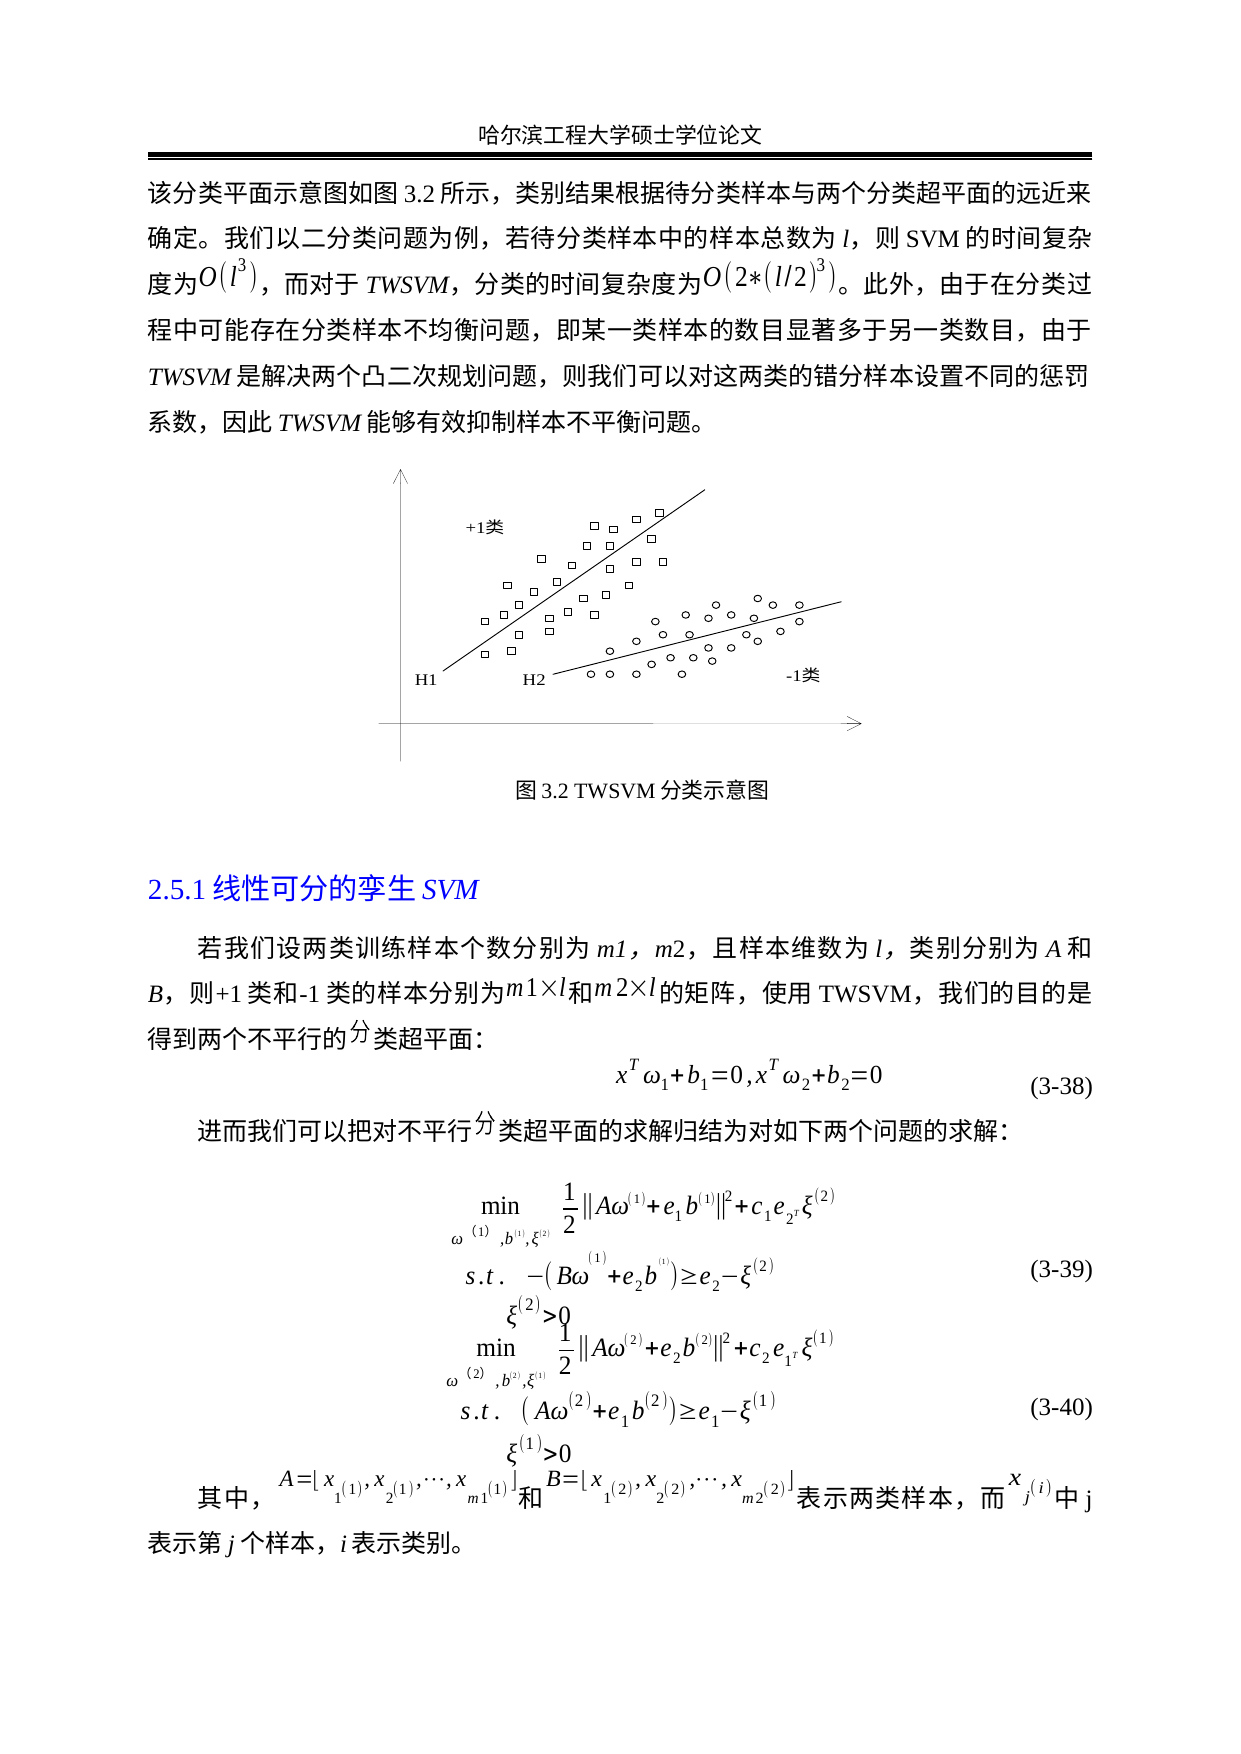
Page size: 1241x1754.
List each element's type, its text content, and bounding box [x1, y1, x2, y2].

text (3-40) [148, 1379, 1092, 1424]
text 其中，和表示两类样本，而中j表示第j个样本，i表示类别。 [148, 1470, 1092, 1562]
text (3-39) [148, 1241, 1092, 1287]
text 2.5.1线性可分的孪生SVM [148, 866, 1092, 908]
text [148, 165, 1092, 440]
text 若我们设两类训练样本个数分别为m1，m2，且样本维数为l，类别分别为A和B，则+1类和-1类的样本分别为和的矩阵，使用TWSVM，我们的目的是得到两个不平行的类超平面： [148, 920, 1092, 1058]
text 进而我们可以把对不平行类超平面的求解归结为对如下两个问题的求解： [148, 1104, 1092, 1149]
text (3-38) [148, 1058, 1092, 1104]
text 图3.2 TWSVM分类示意图 [148, 761, 1092, 807]
